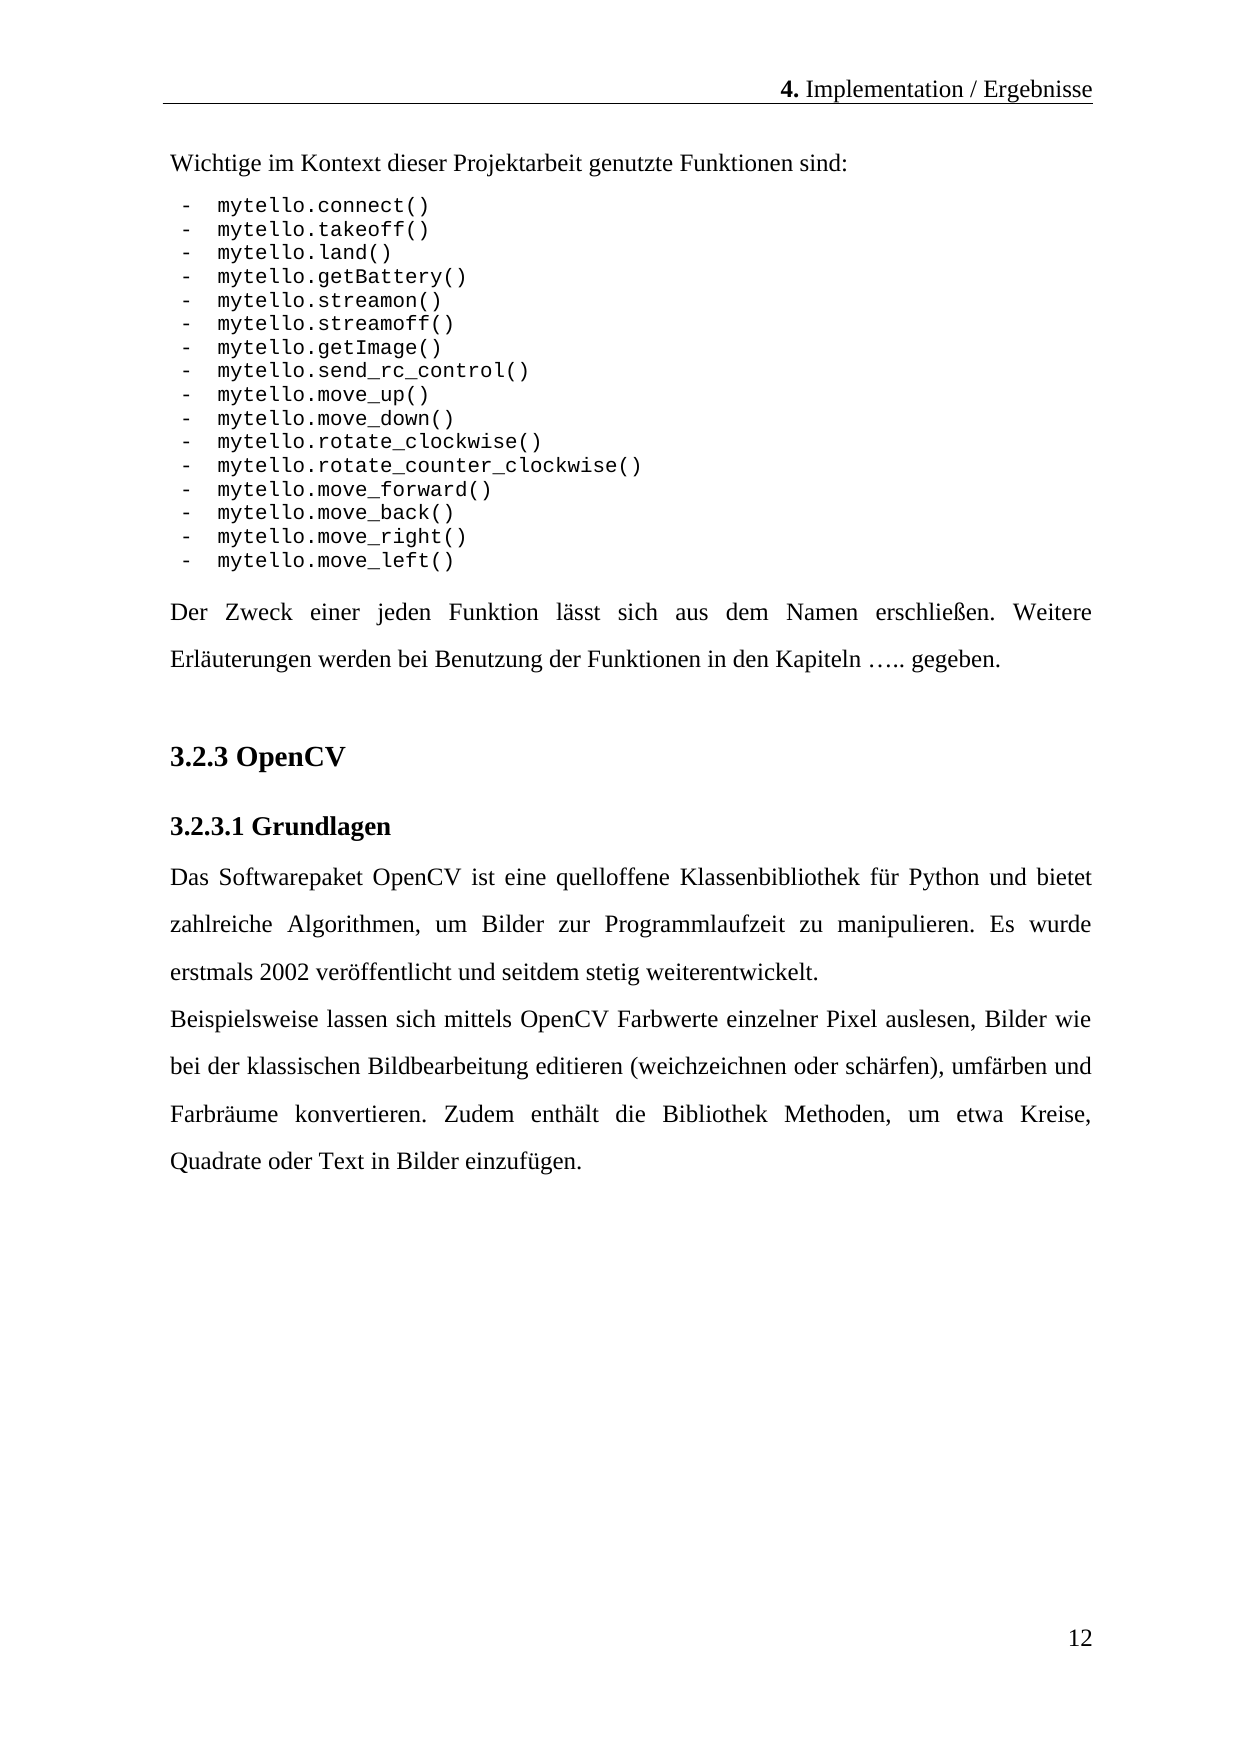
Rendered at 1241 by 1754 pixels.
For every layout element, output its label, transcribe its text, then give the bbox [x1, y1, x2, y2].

list mytello.getBattery() [180, 266, 1093, 289]
list mytello.rotate_counter_clockwise() [180, 455, 1093, 479]
list mytello.send_rc_control() [180, 361, 1093, 384]
list mytello.takeoff() [180, 219, 1093, 242]
list mytello.connect() [180, 195, 1093, 219]
text Das Softwarepaket OpenCV ist eine quelloffene Klassenbibliothek für Python und bietet zahlreiche Algorithmen, um Bilder zur Programmlaufzeit zu manipulieren. Es wurde erstmals 2002 veröffentlicht und seitdem stetig weiterentwickelt. [170, 862, 1093, 985]
list mytello.move_down() [180, 408, 1093, 431]
list mytello.move_forward() [180, 479, 1093, 502]
list mytello.streamoff() [180, 313, 1093, 337]
subtitle 3.2.3.1 Grundlagen [170, 810, 1093, 842]
list mytello.move_left() [180, 550, 1093, 573]
list mytello.rotate_clockwise() [180, 431, 1093, 455]
subtitle 3.2.3 OpenCV [170, 739, 1093, 773]
text Der Zweck einer jeden Funktion lässt sich aus dem Namen erschließen. Weitere Erläuterungen werden bei Benutzung der Funktionen in den Kapiteln ….. gegeben. [170, 597, 1093, 673]
text Wichtige im Kontext dieser Projektarbeit genutzte Funktionen sind: [170, 148, 1093, 176]
list mytello.streamon() [180, 289, 1093, 313]
list mytello.land() [180, 242, 1093, 266]
list mytello.getImage() [180, 337, 1093, 361]
list mytello.move_up() [180, 384, 1093, 408]
list mytello.move_right() [180, 526, 1093, 550]
list mytello.move_back() [180, 502, 1093, 526]
text Beispielsweise lassen sich mittels OpenCV Farbwerte einzelner Pixel auslesen, Bilder wie bei der klassischen Bildbearbeitung editieren (weichzeichnen oder schärfen), umfärben und Farbräume konvertieren. Zudem enthält die Bibliothek Methoden, um etwa Kreise, Quadrate oder Text in Bilder einzufügen. [170, 1004, 1093, 1175]
